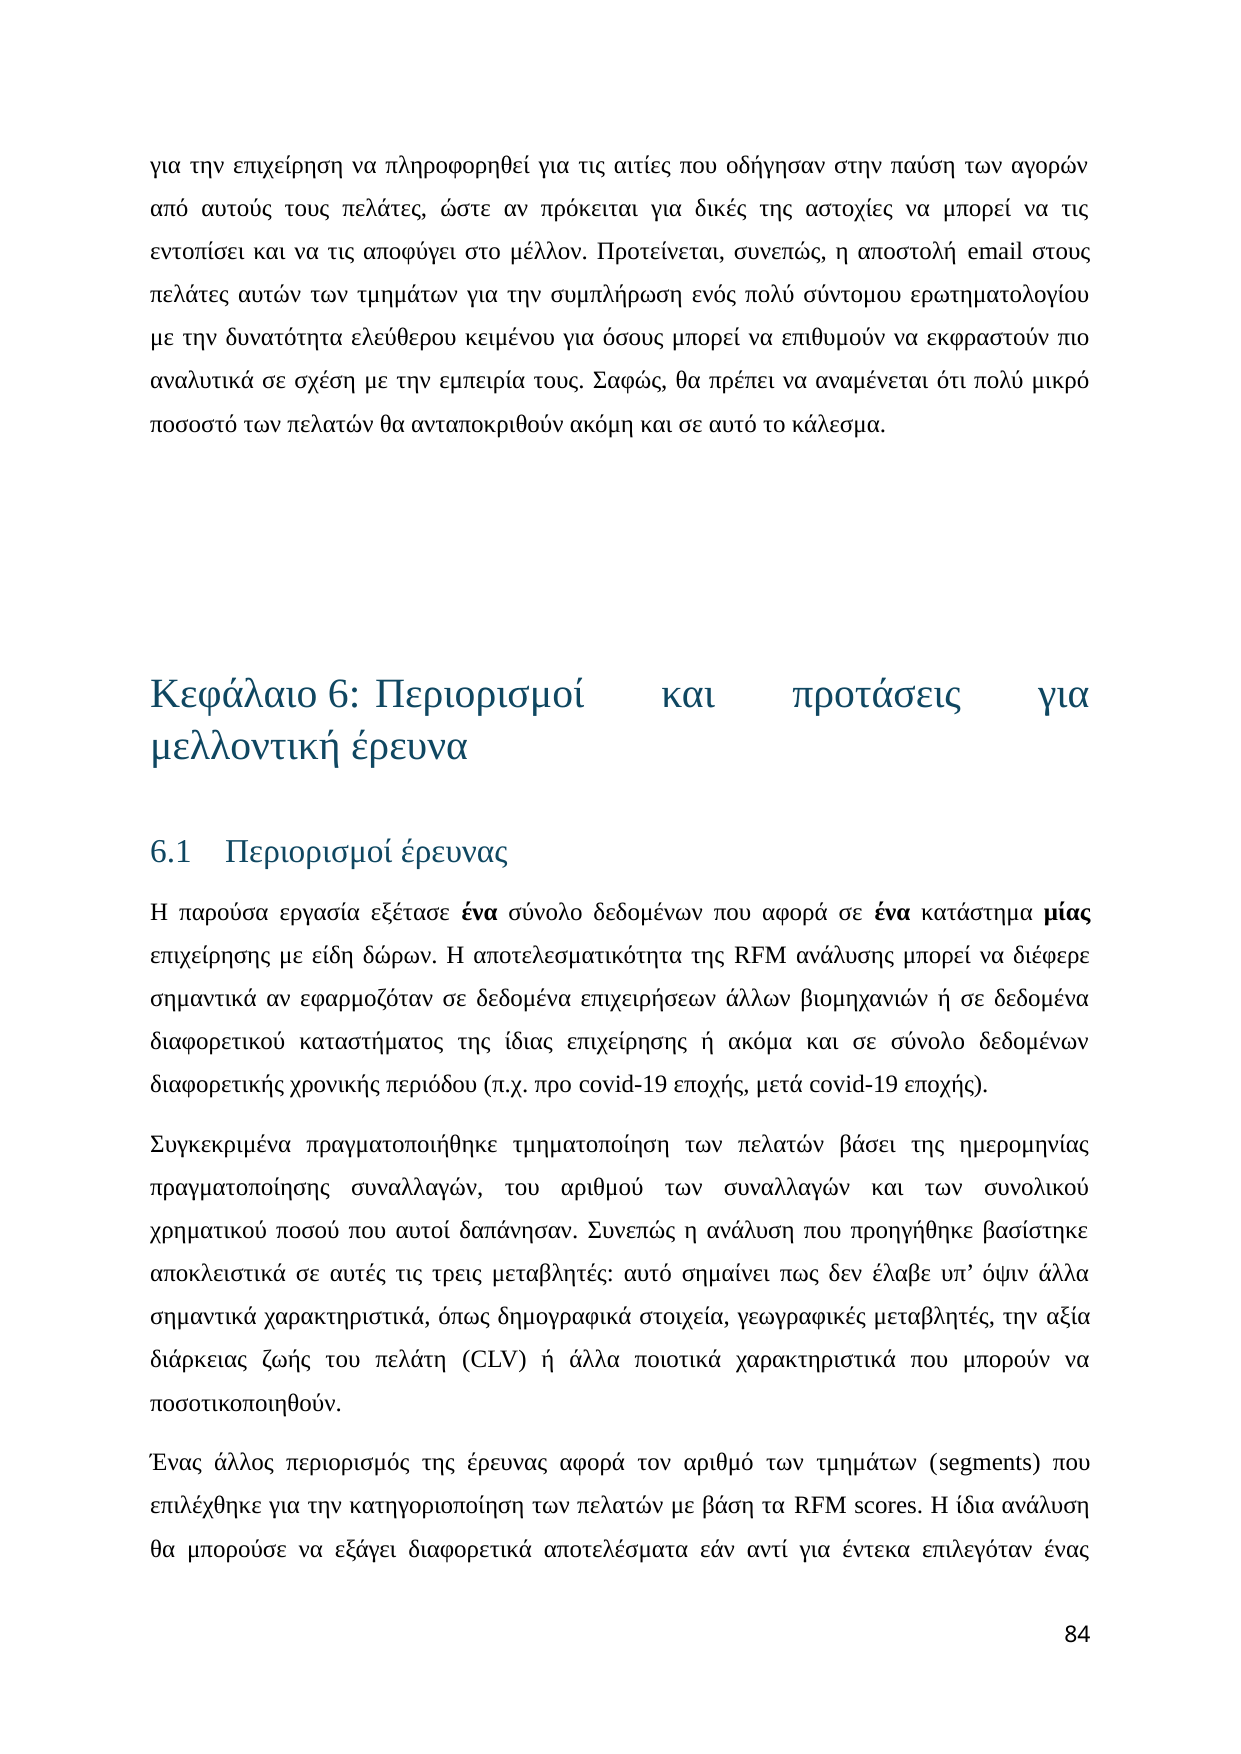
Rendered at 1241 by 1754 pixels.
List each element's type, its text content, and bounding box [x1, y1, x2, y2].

text Συγκεκριμένα πραγματοποιήθηκε τμηματοποίηση των πελατών βάσει της ημερομηνίας πραγματοποίησης συναλλαγών, του αριθμού των συναλλαγών και των συνολικού χρηματικού ποσού που αυτοί δαπάνησαν. Συνεπώς η ανάλυση που προηγήθηκε βασίστηκε αποκλειστικά σε αυτές τις τρεις μεταβλητές: αυτό σημαίνει πως δεν έλαβε υπ’ όψιν άλλα σημαντικά χαρακτηριστικά, όπως δημογραφικά στοιχεία, γεωγραφικές μεταβλητές, την αξία διάρκειας ζωής του πελάτη (CLV) ή άλλα ποιοτικά χαρακτηριστικά που μπορούν να ποσοτικοποιηθούν. [150, 1129, 1090, 1416]
text Η παρούσα εργασία εξέτασε ένα σύνολο δεδομένων που αφορά σε ένα κατάστημα μίας επιχείρησης με είδη δώρων. Η αποτελεσματικότητα της RFM ανάλυσης μπορεί να διέφερε σημαντικά αν εφαρμοζόταν σε δεδομένα επιχειρήσεων άλλων βιομηχανιών ή σε δεδομένα διαφορετικού καταστήματος της ίδιας επιχείρησης ή ακόμα και σε σύνολο δεδομένων διαφορετικής χρονικής περιόδου (π.χ. προ covid-19 εποχής, μετά covid-19 εποχής). [150, 897, 1090, 1098]
subtitle Περιορισμοί έρευνας [150, 831, 1090, 869]
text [150, 150, 1090, 437]
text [150, 1447, 1090, 1562]
subtitle Περιορισμοί και προτάσεις για μελλοντική έρευνα [150, 669, 1090, 768]
